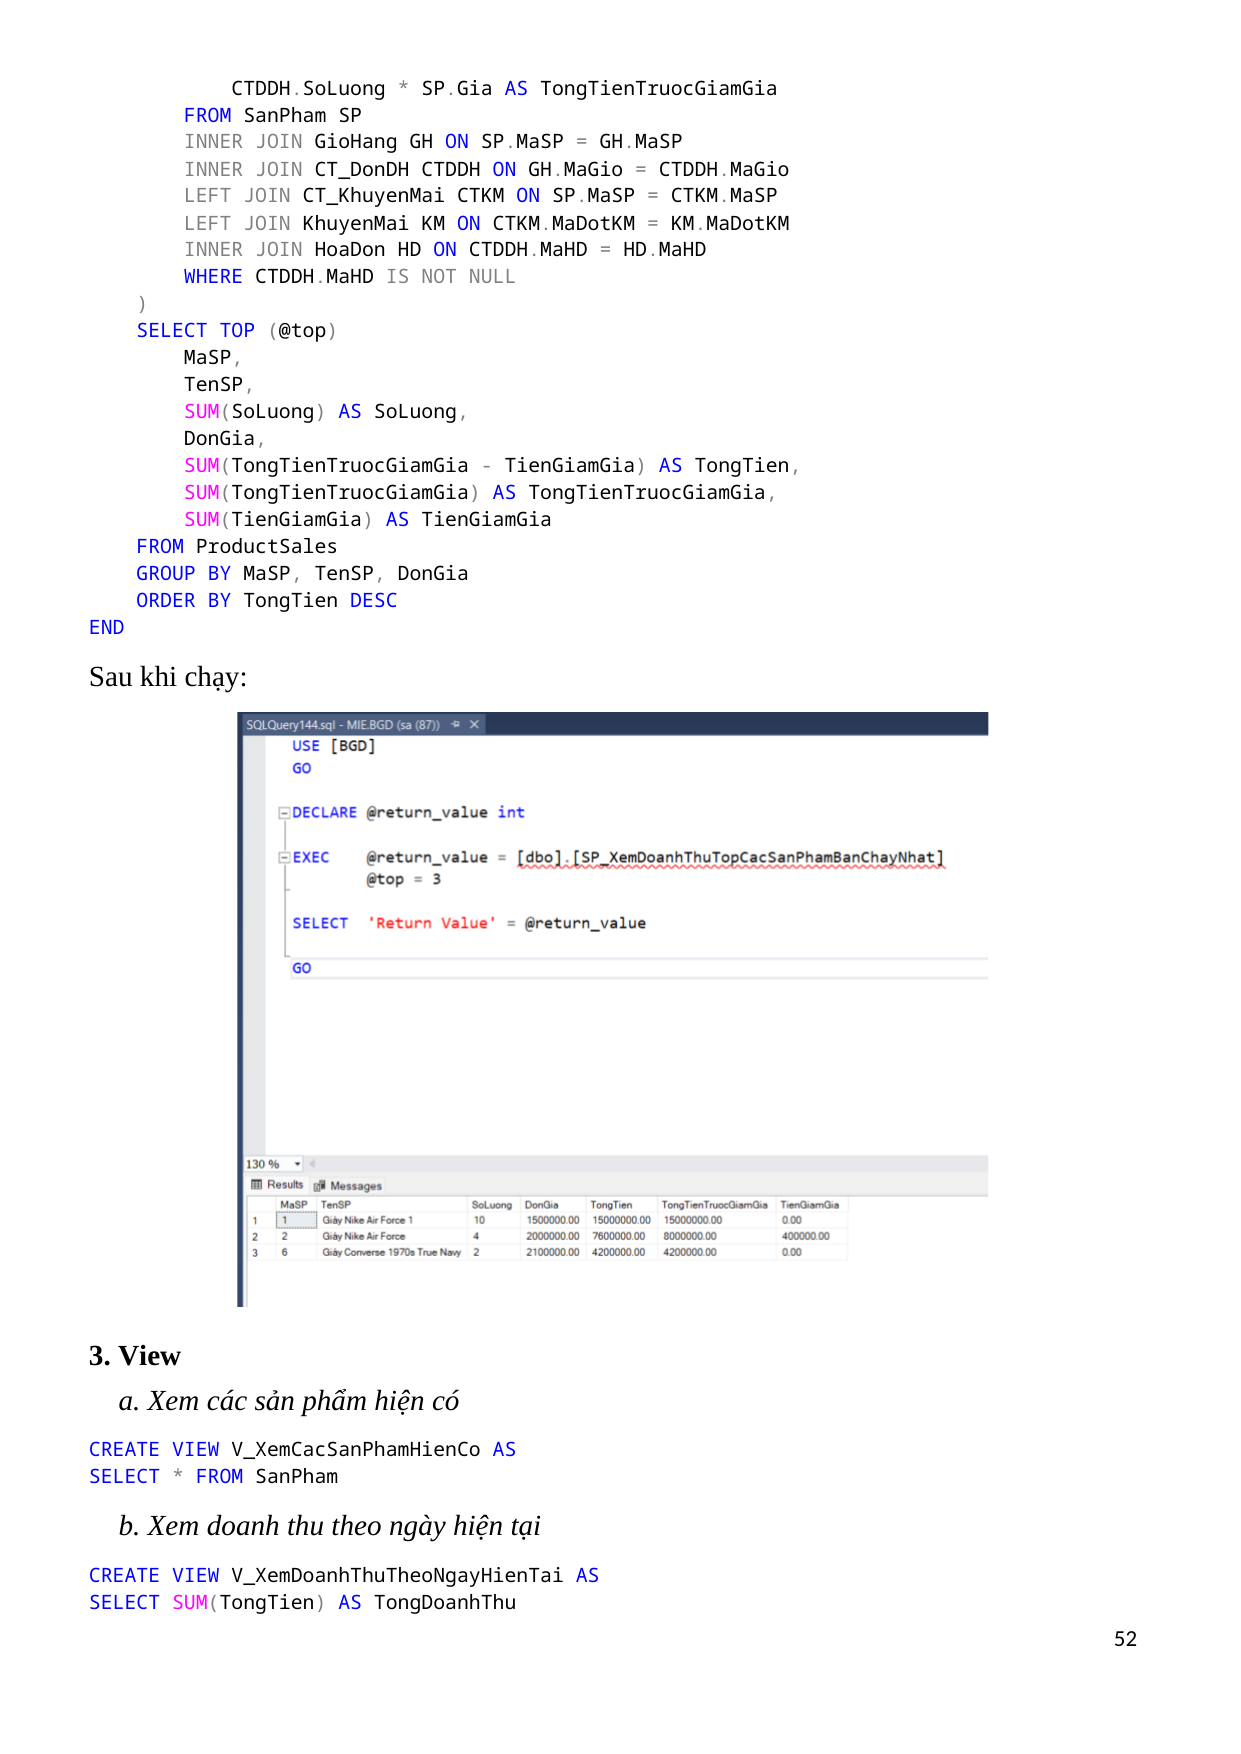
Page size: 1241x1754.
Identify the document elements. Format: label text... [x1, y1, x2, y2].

text FROM SanPham SP [89, 101, 1137, 128]
text SUM(TongTienTruocGiamGia) AS TongTienTruocGiamGia, [89, 478, 1137, 506]
text TenSP, [89, 371, 1137, 398]
text END [89, 613, 1137, 640]
text ) [89, 290, 1137, 317]
text INNER JOIN GioHang GH ON SP.MaSP = GH.MaSP [89, 128, 1137, 155]
text SUM(SoLuong) AS SoLuong, [89, 398, 1137, 424]
text SELECT SUM(TongTien) AS TongDoanhThu [89, 1588, 1137, 1615]
text WHERE CTDDH.MaHD IS NOT NULL [89, 263, 1137, 290]
text LEFT JOIN KhuyenMai KM ON CTKM.MaDotKM = KM.MaDotKM [89, 209, 1137, 236]
text Sau khi chạy: [89, 659, 1137, 693]
text CREATE VIEW V_XemCacSanPhamHienCo AS [89, 1436, 1137, 1463]
text CTDDH.SoLuong * SP.Gia AS TongTienTruocGiamGia [89, 74, 1137, 101]
text SELECT TOP (@top) [89, 317, 1137, 344]
text MaSP, [89, 344, 1137, 371]
text FROM ProductSales [89, 532, 1137, 559]
text INNER JOIN CT_DonDH CTDDH ON GH.MaGio = CTDDH.MaGio [89, 155, 1137, 182]
text 3. View [89, 1338, 1137, 1372]
text CREATE VIEW V_XemDoanhThuTheoNgayHienTai AS [89, 1561, 1137, 1588]
text SUM(TienGiamGia) AS TienGiamGia [89, 506, 1137, 532]
text SELECT * FROM SanPham [89, 1463, 1137, 1489]
picture [237, 712, 989, 1307]
text b. Xem doanh thu theo ngày hiện tại [118, 1508, 1137, 1542]
text DonGia, [89, 424, 1137, 452]
text SUM(TongTienTruocGiamGia - TienGiamGia) AS TongTien, [89, 452, 1137, 478]
text ORDER BY TongTien DESC [89, 586, 1137, 613]
text a. Xem các sản phẩm hiện có [118, 1383, 1137, 1416]
text GROUP BY MaSP, TenSP, DonGia [89, 559, 1137, 586]
text INNER JOIN HoaDon HD ON CTDDH.MaHD = HD.MaHD [89, 236, 1137, 263]
text LEFT JOIN CT_KhuyenMai CTKM ON SP.MaSP = CTKM.MaSP [89, 182, 1137, 209]
